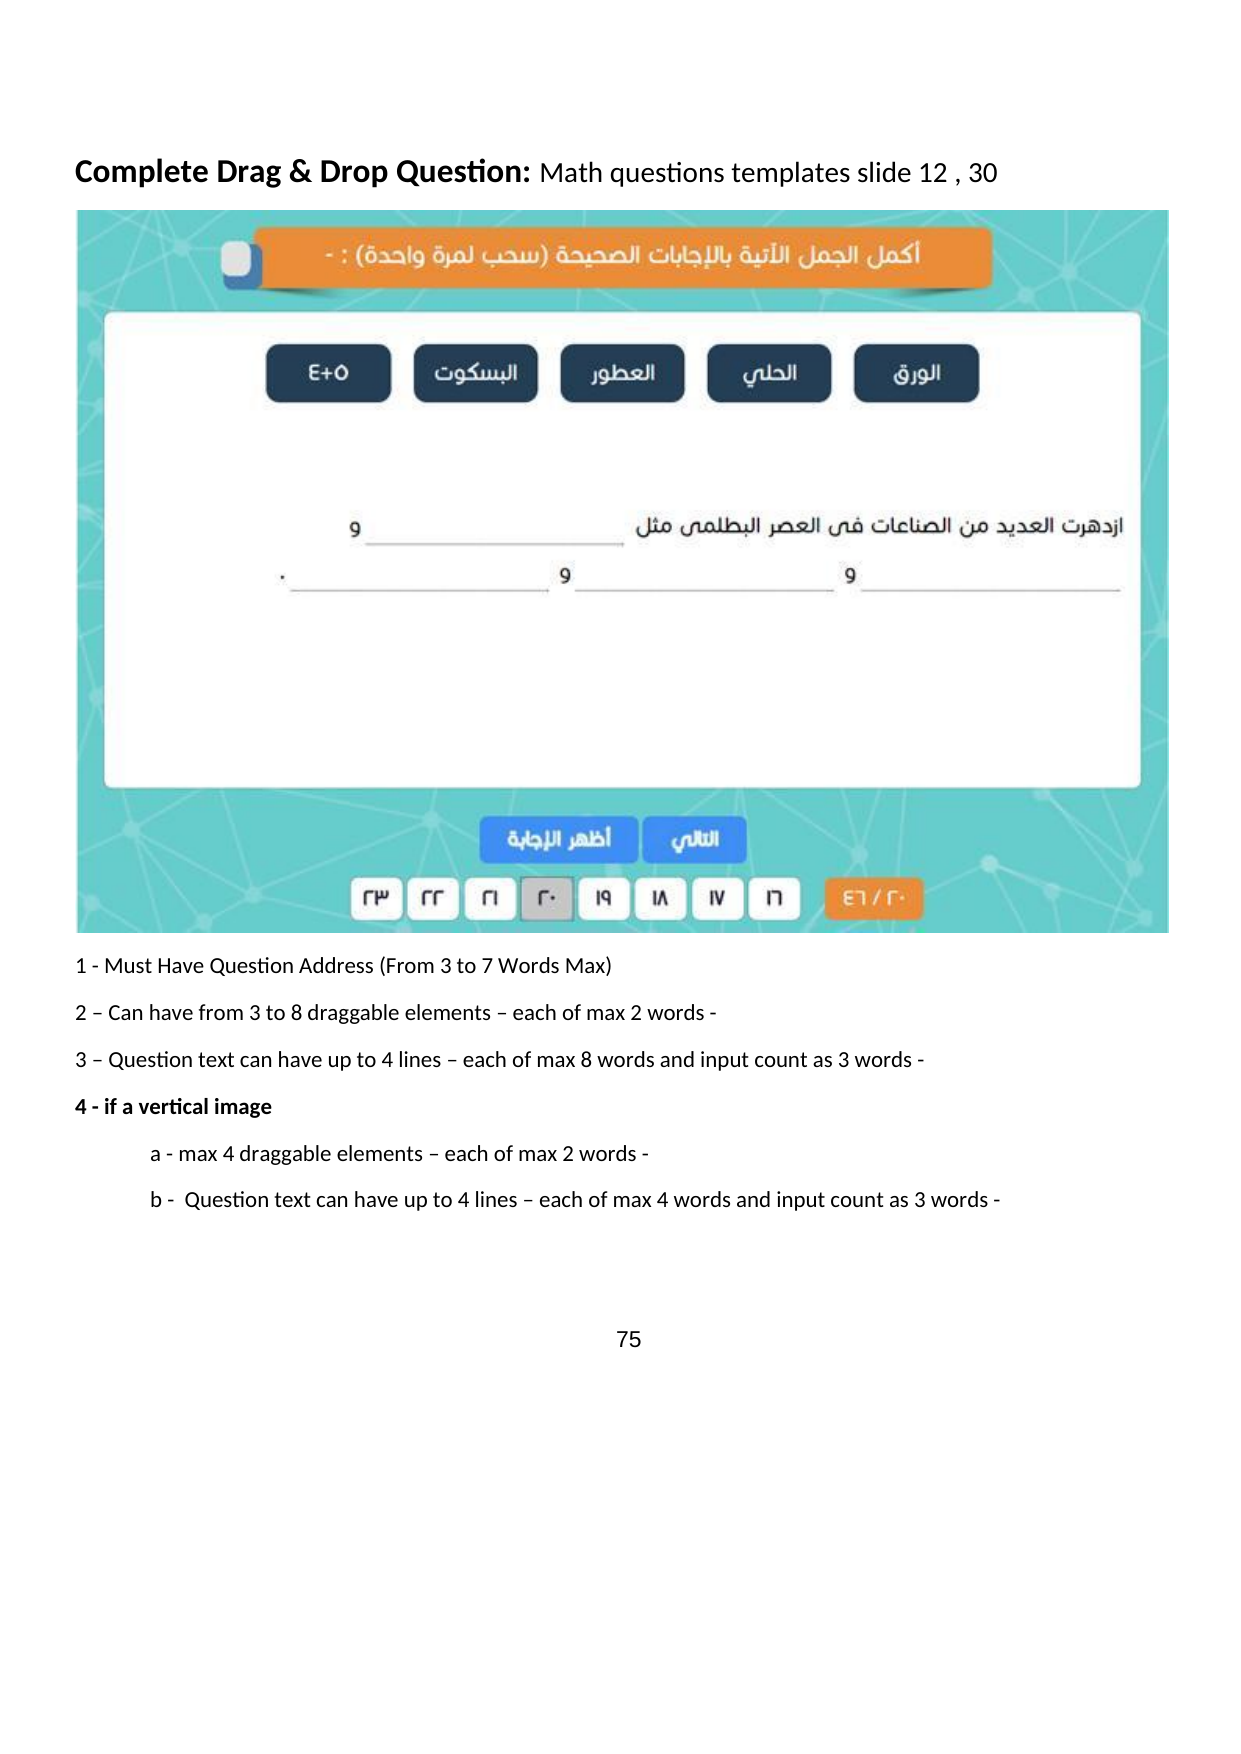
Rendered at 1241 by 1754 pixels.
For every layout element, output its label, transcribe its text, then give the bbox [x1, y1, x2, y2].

text 3 – Question text can have up to 4 lines – each of max 8 words and input count as 3 words - [75, 1045, 1165, 1073]
text Complete Drag & Drop Question: Math questions templates slide 12 , 30 [75, 150, 1165, 191]
text b - Question text can have up to 4 lines – each of max 4 words and input count as 3 words - [75, 1186, 1165, 1214]
picture [75, 210, 1169, 933]
text 2 – Can have from 3 to 8 draggable elements – each of max 2 words - [75, 998, 1165, 1026]
text 1 - Must Have Question Address (From 3 to 7 Words Max) [75, 951, 1165, 979]
text a - max 4 draggable elements – each of max 2 words - [75, 1139, 1165, 1167]
text 4 - if a vertical image [75, 1092, 1165, 1120]
